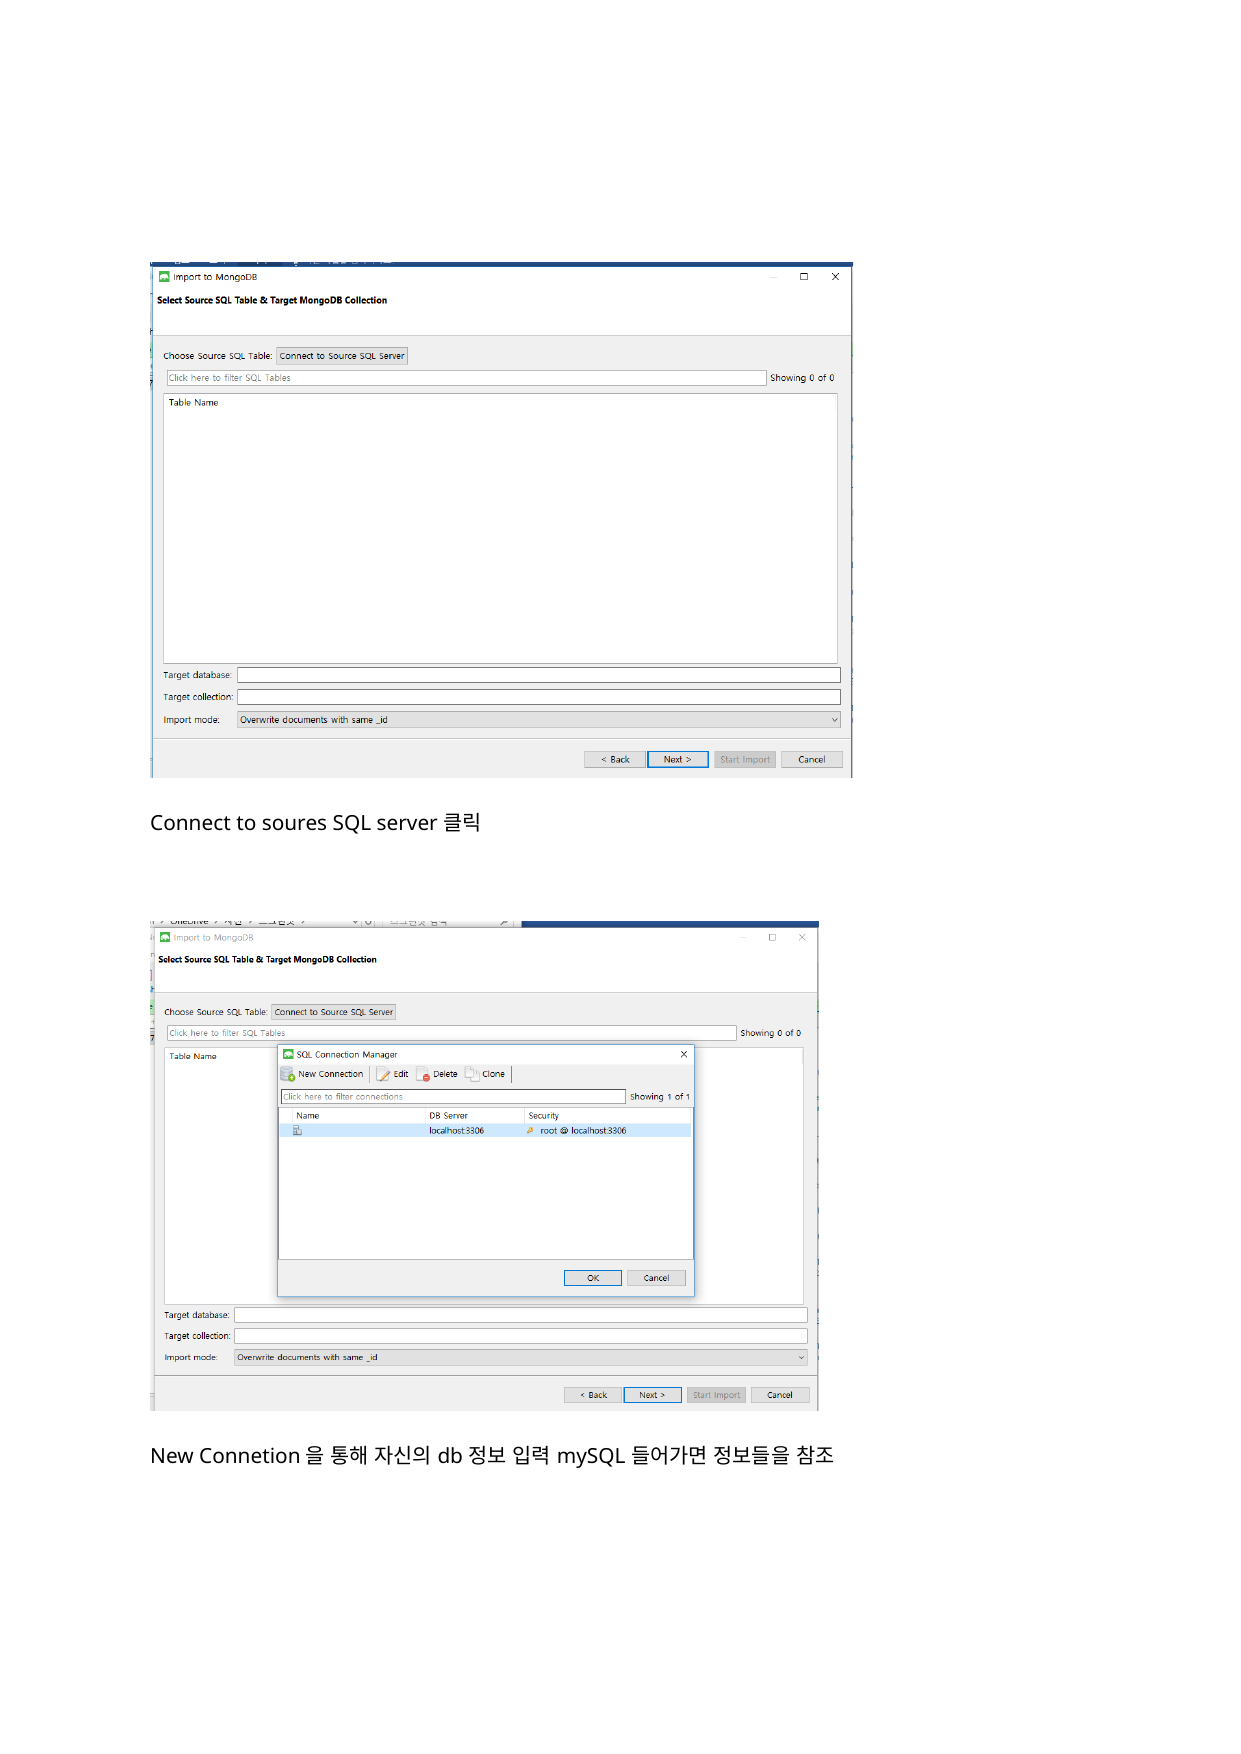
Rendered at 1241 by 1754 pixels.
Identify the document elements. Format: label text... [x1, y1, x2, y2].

text Connect to soures SQL server 클릭 [150, 806, 1090, 837]
text New Connetion을 통해 자신의 db 정보 입력 mySQL 들어가면 정보들을 참조 [150, 1439, 1090, 1469]
picture [150, 921, 819, 1411]
picture [150, 262, 854, 778]
